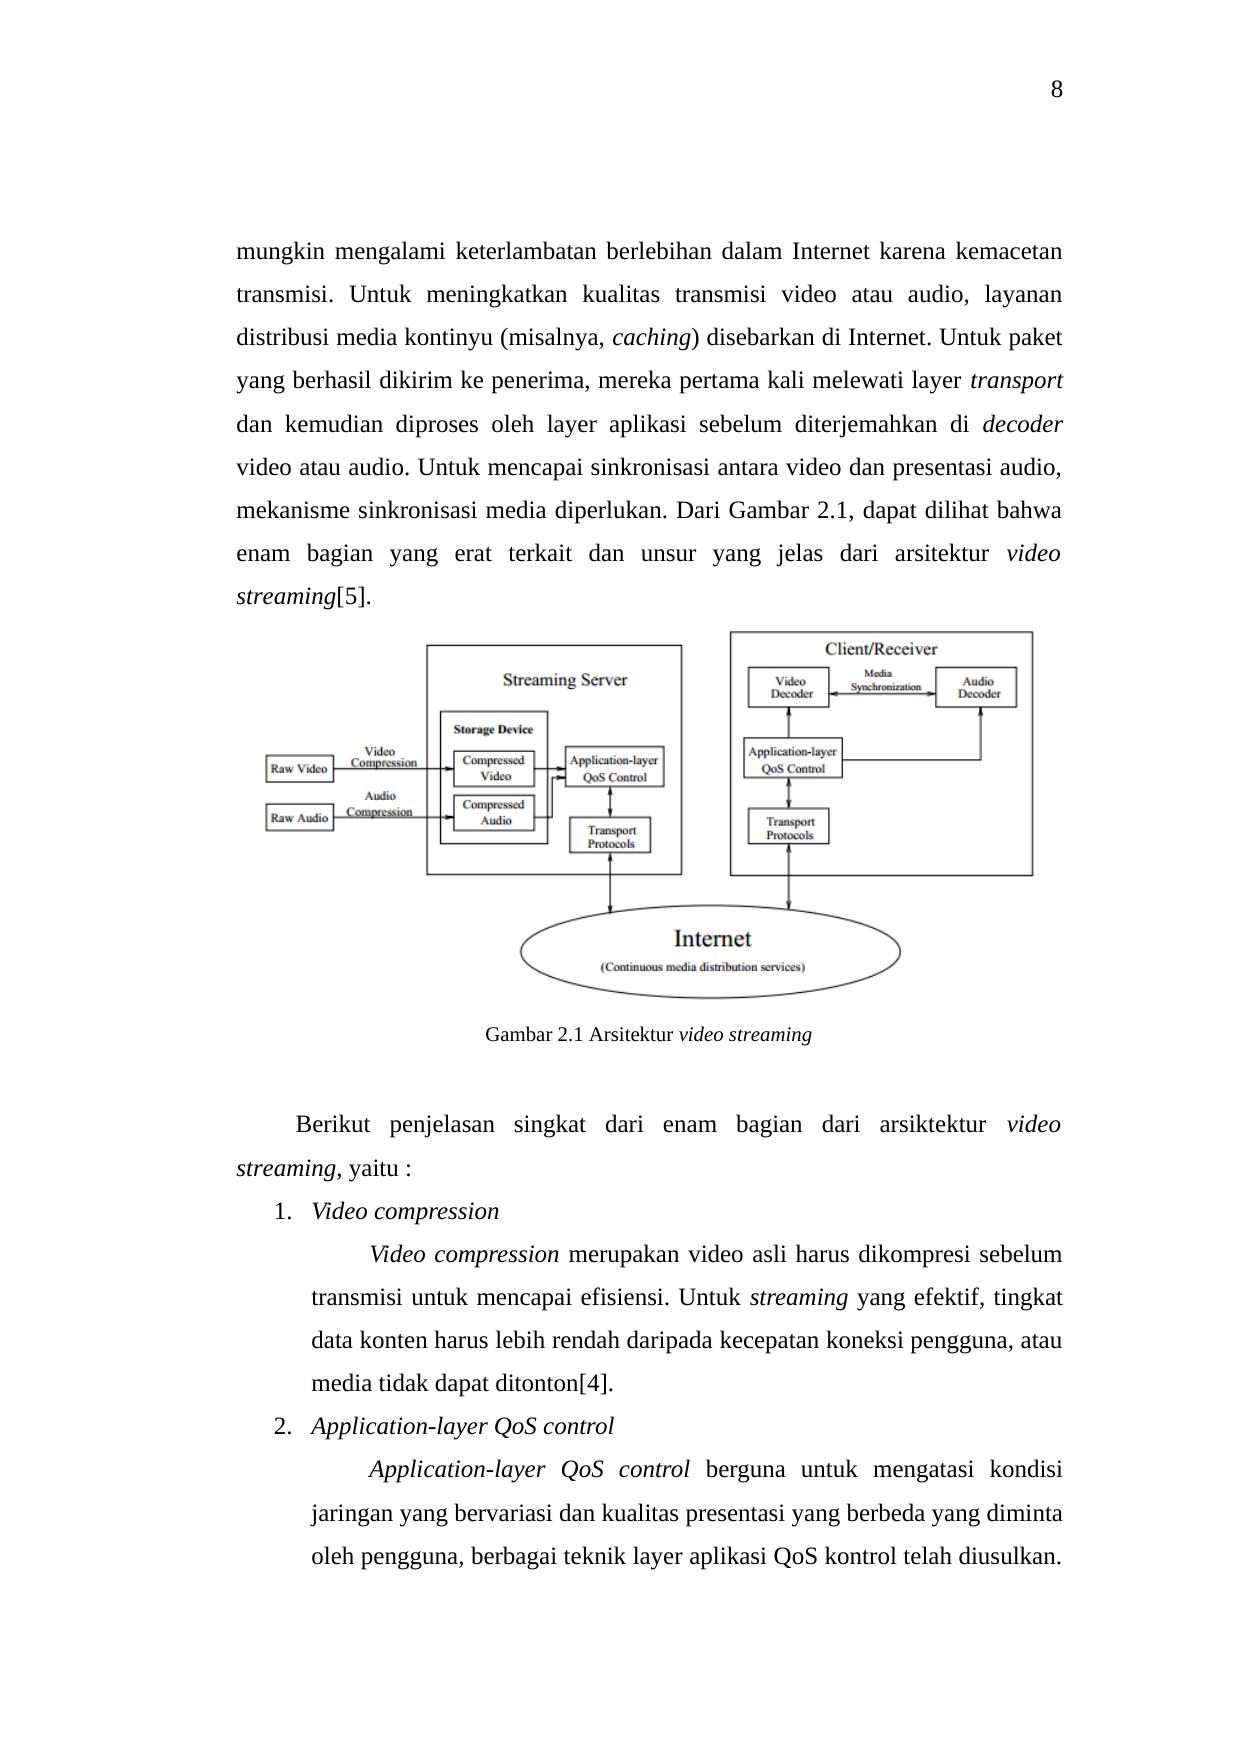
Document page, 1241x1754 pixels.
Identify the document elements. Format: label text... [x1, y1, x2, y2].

list Video compression merupakan video asli harus dikompresi sebelum transmisi untuk mencapai efisiensi. Untuk streaming yang efektif, tingkat data konten harus lebih rendah daripada kecepatan koneksi pengguna, atau media tidak dapat ditonton[4]. [311, 1239, 1063, 1397]
list Video compression [274, 1196, 1063, 1224]
text Berikut penjelasan singkat dari enam bagian dari arsiktektur video streaming, yaitu : [236, 1109, 1063, 1181]
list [311, 1454, 1063, 1569]
list Application-layer QoS control [274, 1411, 1063, 1440]
picture [252, 624, 1047, 1008]
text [236, 236, 1063, 610]
text Gambar 2.1 Arsitektur video streaming [236, 1022, 1063, 1046]
